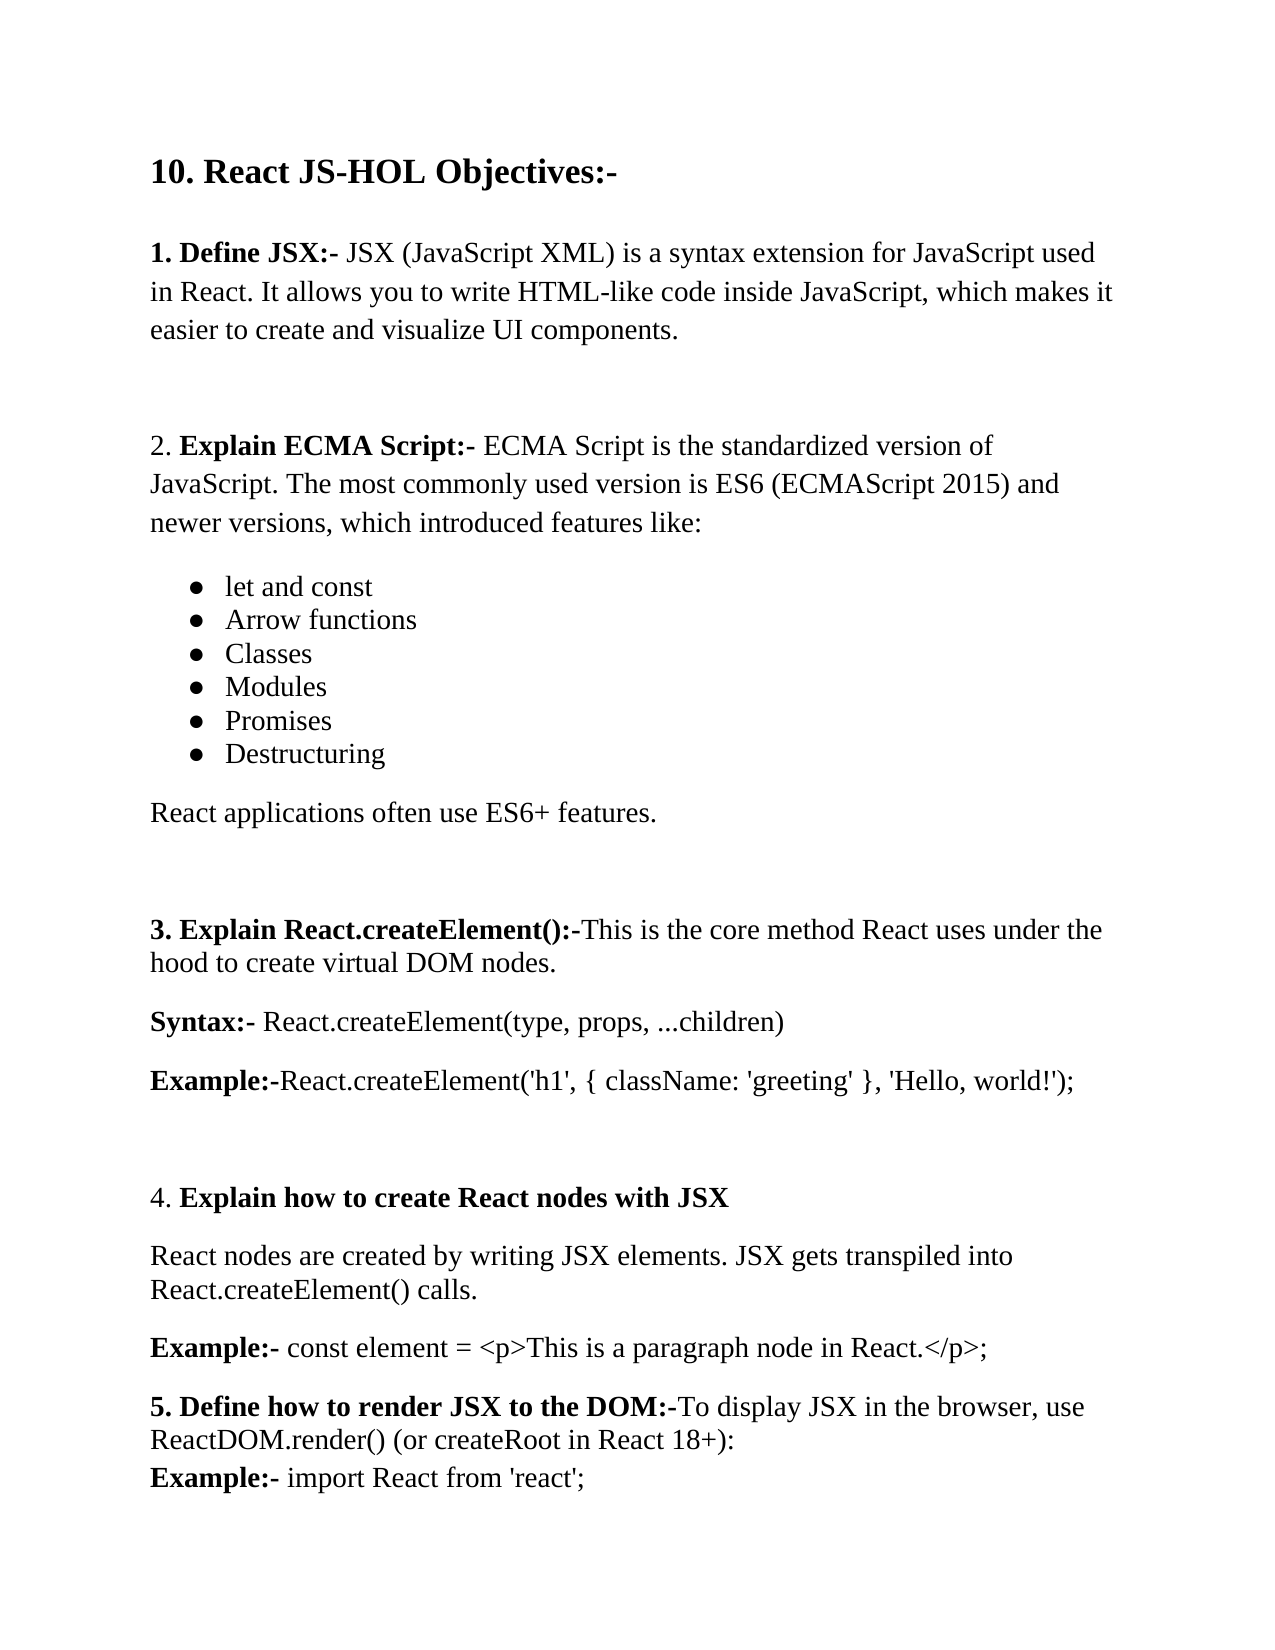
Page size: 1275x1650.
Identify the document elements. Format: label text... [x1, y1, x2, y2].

text Example:-React.createElement('h1', { className: 'greeting' }, 'Hello, world!'); [150, 1063, 1125, 1096]
list Modules [187, 669, 1125, 703]
list Arrow functions [187, 602, 1125, 636]
subtitle 4. Explain how to create React nodes with JSX [150, 1180, 1125, 1213]
text Example:- const element = <p>This is a paragraph node in React.</p>; [150, 1330, 1125, 1364]
text 10. React JS-HOL Objectives:- [150, 150, 1125, 191]
text Syntax:- React.createElement(type, props, ...children) [150, 1004, 1125, 1038]
text 2. Explain ECMA Script:- ECMA Script is the standardized version of JavaScript. The most commonly used version is ES6 (ECMAScript 2015) and newer versions, which introduced features like: [150, 428, 1125, 539]
text React nodes are created by writing JSX elements. JSX gets transpiled into React.createElement() calls. [150, 1238, 1125, 1305]
text React applications often use ES6+ features. [150, 795, 1125, 828]
subtitle 5. Define how to render JSX to the DOM:-To display JSX in the browser, use ReactDOM.render() (or createRoot in React 18+): [150, 1389, 1125, 1456]
subtitle 3. Explain React.createElement():-This is the core method React uses under the hood to create virtual DOM nodes. [150, 912, 1125, 979]
list let and const [187, 569, 1125, 602]
list Destructuring [187, 736, 1125, 770]
list Promises [187, 703, 1125, 736]
text Example:- import React from 'react'; [150, 1460, 1125, 1494]
text 1. Define JSX:- JSX (JavaScript XML) is a syntax extension for JavaScript used in React. It allows you to write HTML-like code inside JavaScript, which makes it easier to create and visualize UI components. [150, 235, 1125, 346]
list Classes [187, 636, 1125, 669]
